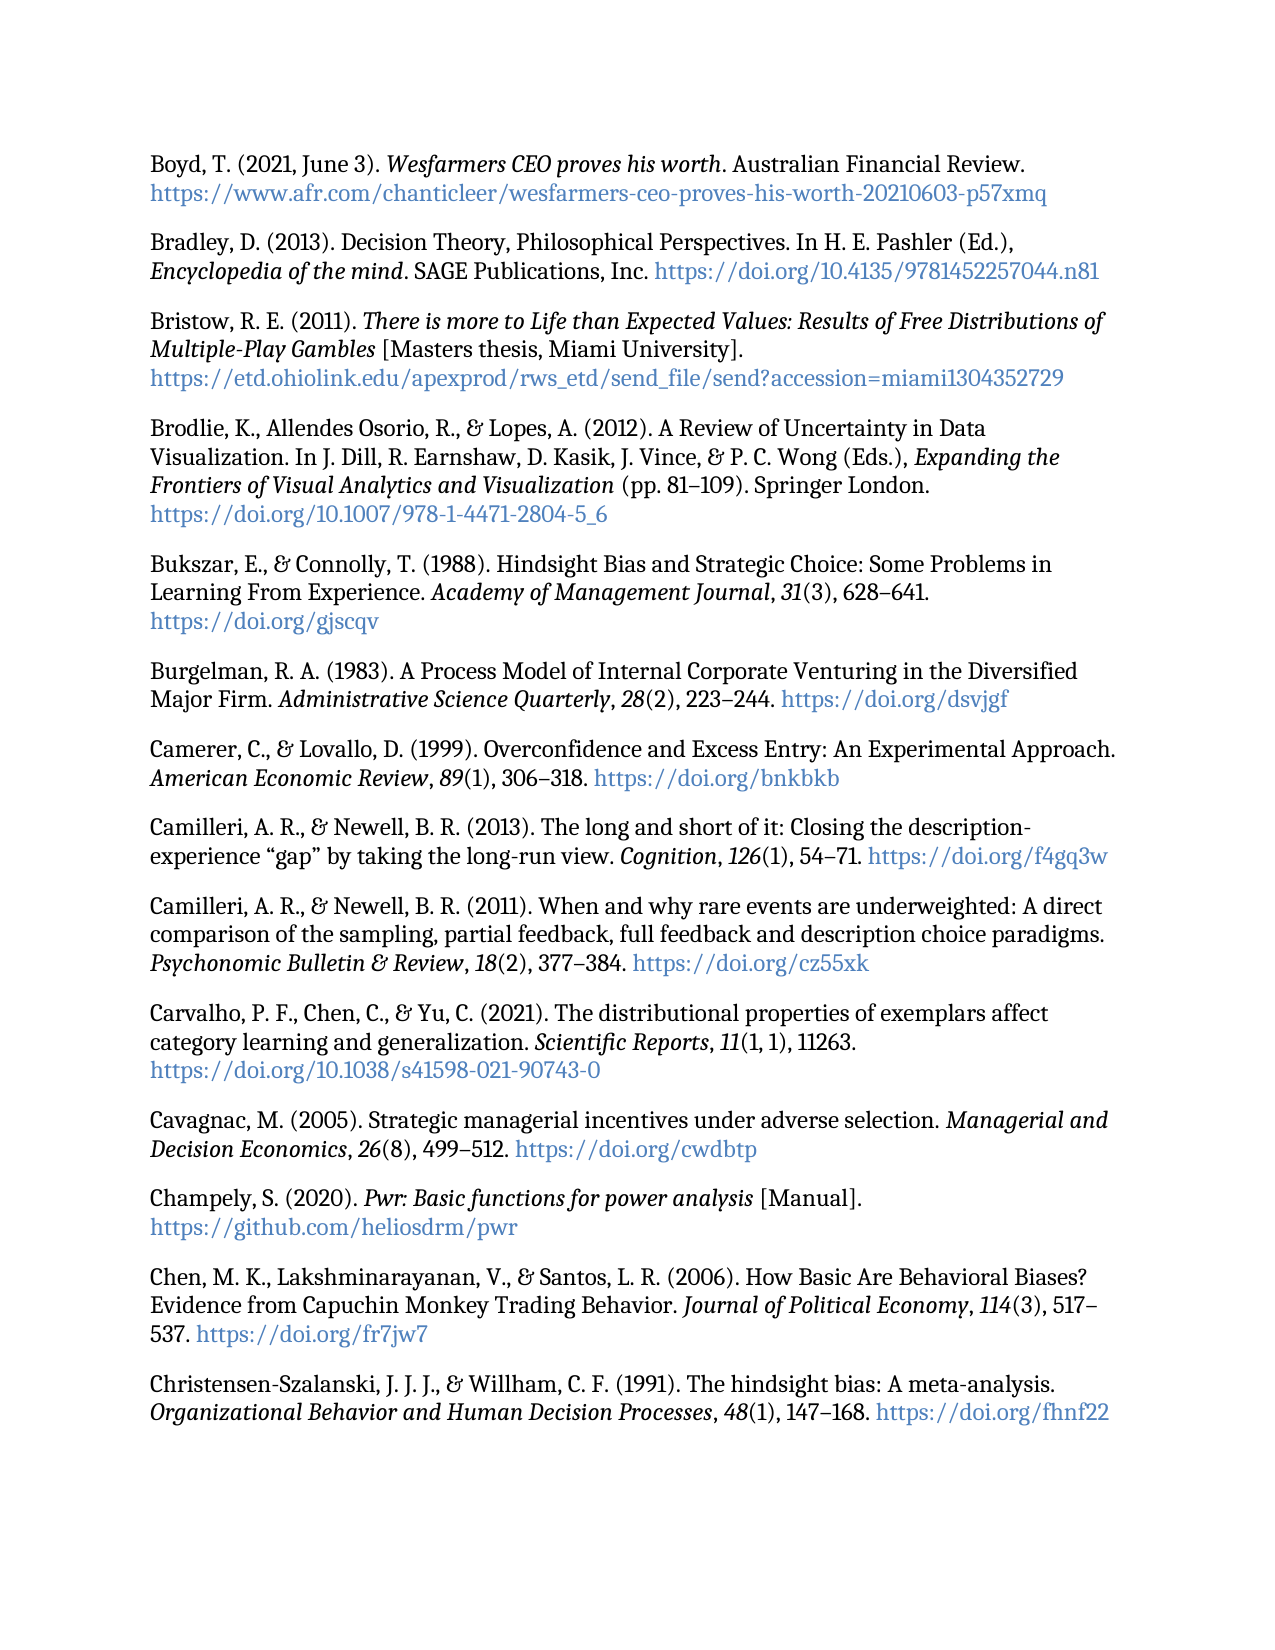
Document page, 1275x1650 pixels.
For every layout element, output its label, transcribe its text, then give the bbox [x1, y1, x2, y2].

text Bristow, R. E. (2011). There is more to Life than Expected Values: Results of Free Distributions of Multiple-Play Gambles [Masters thesis, Miami University]. https://etd.ohiolink.edu/apexprod/rws_etd/send_file/send?accession=miami1304352729 [150, 307, 1125, 393]
text Chen, M. K., Lakshminarayanan, V., & Santos, L. R. (2006). How Basic Are Behavioral Biases? Evidence from Capuchin Monkey Trading Behavior. Journal of Political Economy, 114(3), 517–537. https://doi.org/fr7jw7 [150, 1262, 1125, 1349]
text Carvalho, P. F., Chen, C., & Yu, C. (2021). The distributional properties of exemplars affect category learning and generalization. Scientific Reports, 11(1, 1), 11263. https://doi.org/10.1038/s41598-021-90743-0 [150, 999, 1125, 1085]
text Bukszar, E., & Connolly, T. (1988). Hindsight Bias and Strategic Choice: Some Problems in Learning From Experience. Academy of Management Journal, 31(3), 628–641. https://doi.org/gjscqv [150, 549, 1125, 636]
text Christensen-Szalanski, J. J. J., & Willham, C. F. (1991). The hindsight bias: A meta-analysis. Organizational Behavior and Human Decision Processes, 48(1), 147–168. https://doi.org/fhnf22 [150, 1369, 1125, 1427]
text Cavagnac, M. (2005). Strategic managerial incentives under adverse selection. Managerial and Decision Economics, 26(8), 499–512. https://doi.org/cwdbtp [150, 1106, 1125, 1163]
text Burgelman, R. A. (1983). A Process Model of Internal Corporate Venturing in the Diversified Major Firm. Administrative Science Quarterly, 28(2), 223–244. https://doi.org/dsvjgf [150, 657, 1125, 714]
text Brodlie, K., Allendes Osorio, R., & Lopes, A. (2012). A Review of Uncertainty in Data Visualization. In J. Dill, R. Earnshaw, D. Kasik, J. Vince, & P. C. Wong (Eds.), Expanding the Frontiers of Visual Analytics and Visualization (pp. 81–109). Springer London. https://doi.org/10.1007/978-1-4471-2804-5_6 [150, 414, 1125, 529]
text Champely, S. (2020). Pwr: Basic functions for power analysis [Manual]. https://github.com/heliosdrm/pwr [150, 1184, 1125, 1242]
text Boyd, T. (2021, June 3). Wesfarmers CEO proves his worth. Australian Financial Review. https://www.afr.com/chanticleer/wesfarmers-ceo-proves-his-worth-20210603-p57xmq [150, 150, 1125, 207]
text Bradley, D. (2013). Decision Theory, Philosophical Perspectives. In H. E. Pashler (Ed.), Encyclopedia of the mind. SAGE Publications, Inc. https://doi.org/10.4135/9781452257044.n81 [150, 228, 1125, 286]
text Camerer, C., & Lovallo, D. (1999). Overconfidence and Excess Entry: An Experimental Approach. American Economic Review, 89(1), 306–318. https://doi.org/bnkbkb [150, 735, 1125, 792]
text Camilleri, A. R., & Newell, B. R. (2011). When and why rare events are underweighted: A direct comparison of the sampling, partial feedback, full feedback and description choice paradigms. Psychonomic Bulletin & Review, 18(2), 377–384. https://doi.org/cz55xk [150, 892, 1125, 978]
text Camilleri, A. R., & Newell, B. R. (2013). The long and short of it: Closing the description-experience “gap” by taking the long-run view. Cognition, 126(1), 54–71. https://doi.org/f4gq3w [150, 813, 1125, 871]
